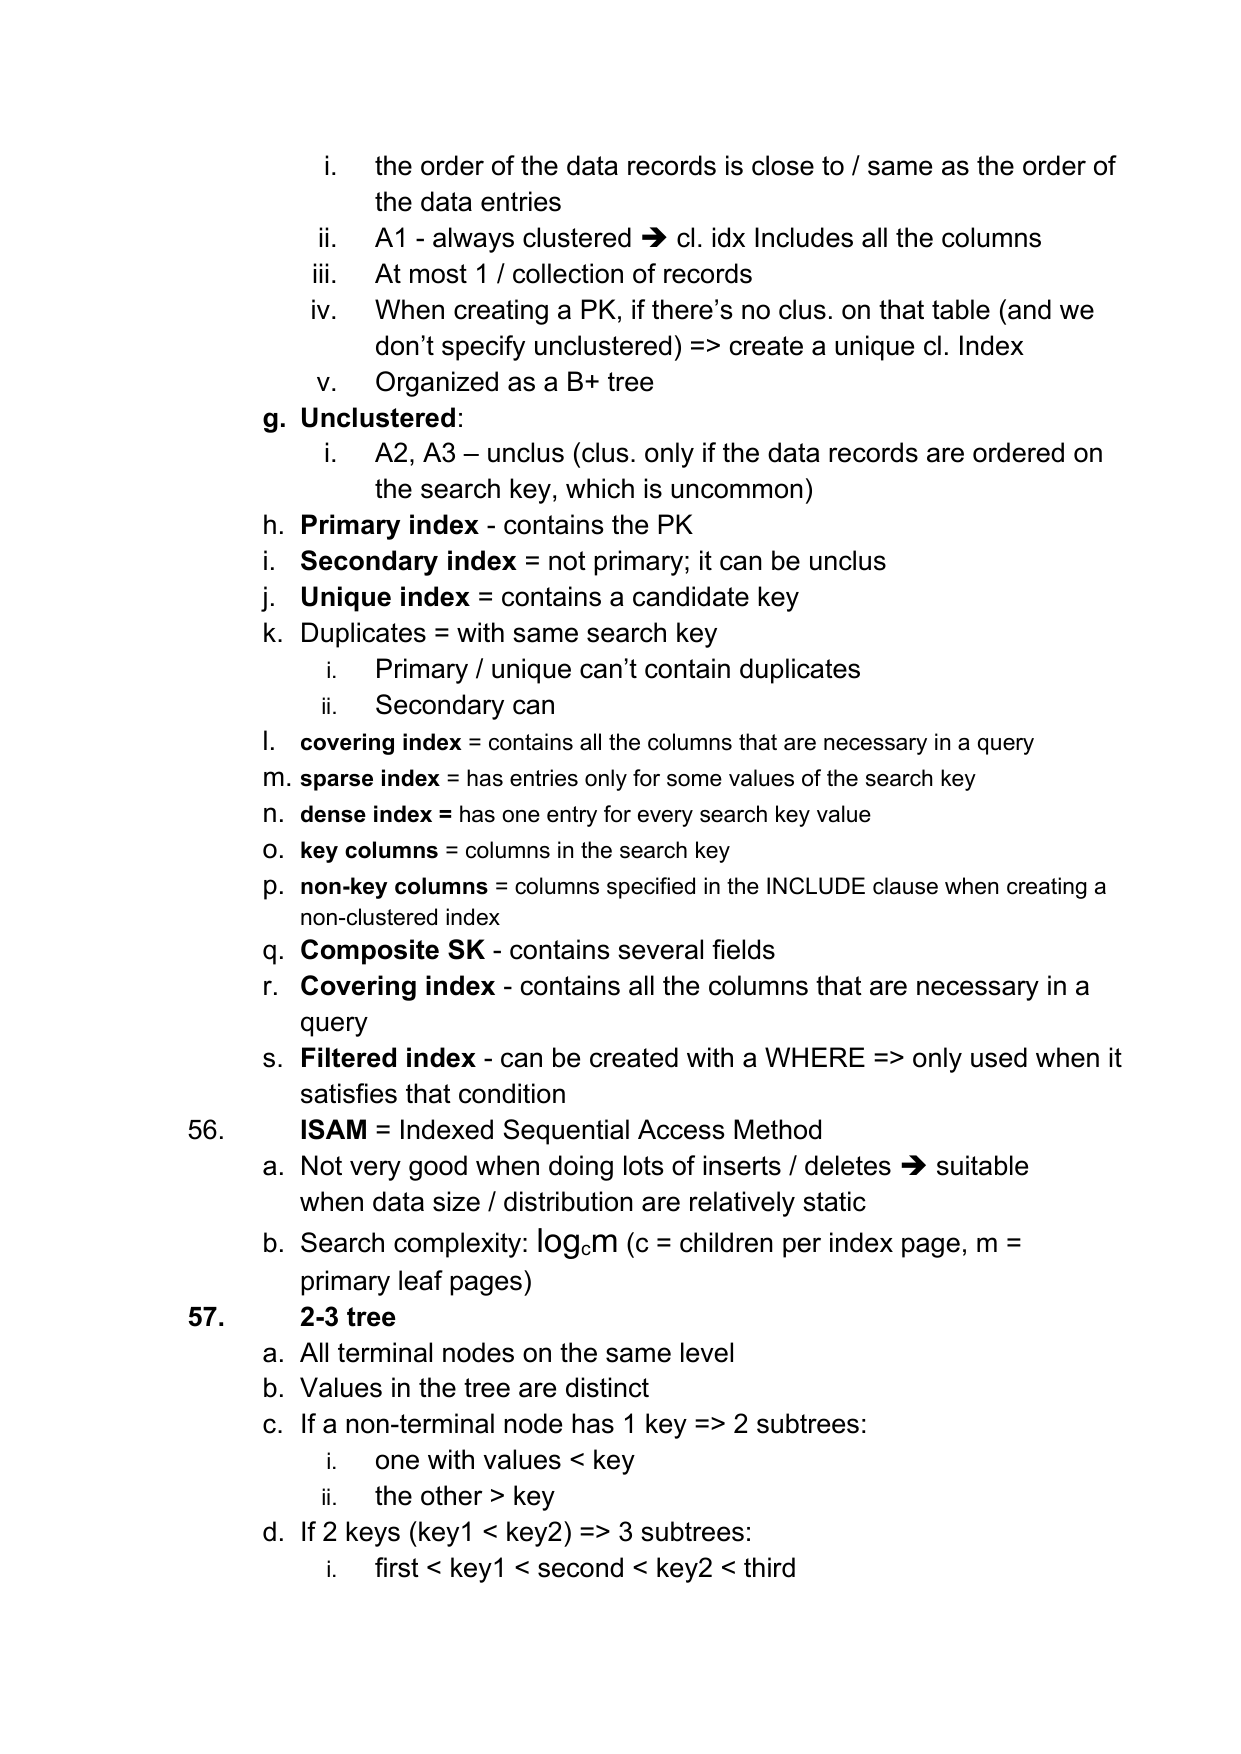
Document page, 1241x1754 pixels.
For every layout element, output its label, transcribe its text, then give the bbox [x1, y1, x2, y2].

list 2-3 tree [187, 1301, 1139, 1332]
list A1 - always clustered cl. idx Includes all the columns [337, 222, 1139, 253]
list Search complexity: logcm (c = children per index page, m = primary leaf pages) [262, 1222, 1090, 1296]
list At most 1 / collection of records [337, 258, 1139, 289]
list key columns = columns in the search key [262, 833, 1139, 864]
list ISAM = Indexed Sequential Access Method [187, 1114, 1090, 1145]
list the order of the data records is close to / same as the order of the data entries [337, 150, 1139, 217]
list Primary / unique can’t contain duplicates [337, 653, 1139, 684]
list Covering index - contains all the columns that are necessary in a query [262, 970, 1139, 1037]
list A2, A3 – unclus (clus. only if the data records are ordered on the search key, which is uncommon) [337, 437, 1139, 505]
list Values in the tree are distinct [262, 1372, 1139, 1404]
list Secondary can [337, 689, 1139, 720]
list Duplicates = with same search key [262, 617, 1139, 648]
list Unclustered: [262, 402, 1139, 433]
list non-key columns = columns specified in the INCLUDE clause when creating a non-clustered index [262, 869, 1139, 930]
list covering index = contains all the columns that are necessary in a query [262, 725, 1139, 756]
list When creating a PK, if there’s no clus. on that table (and we don’t specify unclustered) => create a unique cl. Index [337, 294, 1139, 361]
list sparse index = has entries only for some values of the search key [262, 761, 1139, 792]
list Secondary index = not primary; it can be unclus [262, 545, 1139, 577]
list Not very good when doing lots of inserts / deletes suitable when data size / distribution are relatively static [262, 1150, 1090, 1217]
list If a non-terminal node has 1 key => 2 subtrees: [262, 1408, 1139, 1440]
list the other > key [337, 1480, 1139, 1512]
list dense index = has one entry for every search key value [262, 797, 1139, 828]
list one with values < key [337, 1444, 1139, 1476]
list first < key1 < second < key2 < third [337, 1552, 1139, 1583]
list Composite SK - contains several fields [262, 934, 1139, 965]
list Primary index - contains the PK [262, 509, 1139, 541]
list All terminal nodes on the same level [262, 1337, 1139, 1368]
list Unique index = contains a candidate key [262, 581, 1139, 612]
list If 2 keys (key1 < key2) => 3 subtrees: [262, 1516, 1139, 1547]
list Filtered index - can be created with a WHERE => only used when it satisfies that condition [262, 1042, 1139, 1109]
list Organized as a B+ tree [337, 366, 1139, 397]
